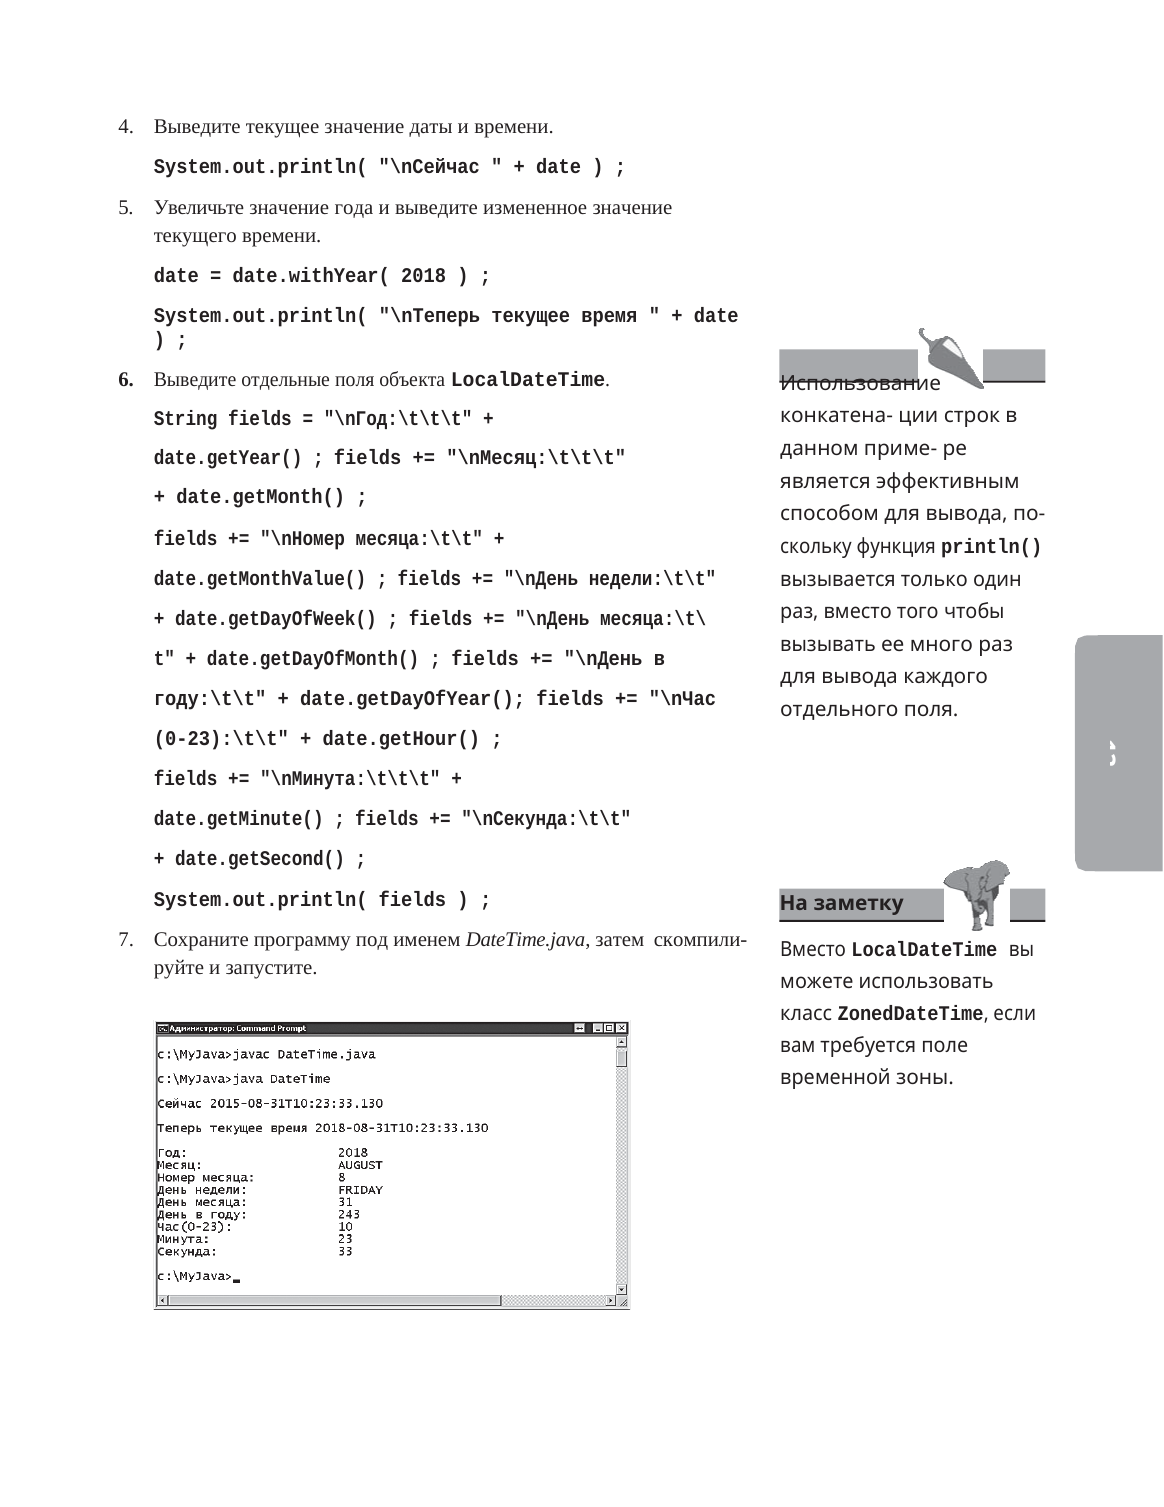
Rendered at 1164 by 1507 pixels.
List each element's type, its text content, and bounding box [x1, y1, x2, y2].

list Выведите текущее значение даты и времени. [118, 114, 751, 138]
picture [918, 326, 984, 368]
subtitle System.out.println( "\nСейчас " + date ) ; [153, 156, 751, 180]
text Использование конкатена- ции строк в данном приме- ре является эффективным способом для вывода, по- скольку функция println() вызывается только один раз, вместо того чтобы вызывать ее много раз для вывода каждого отдельного поля. [780, 368, 1051, 723]
text руйте и запустите. [153, 955, 751, 979]
picture [153, 1020, 630, 1310]
list Выведите отдельные поля объекта LocalDateTime. String fields = "\nГод:\t\t\t" + date.getYear() ; fields += "\nМесяц:\t\t\t" + date.getMonth() ; [118, 367, 644, 510]
text Вместо LocalDateTime вы можете использовать класс ZonedDateTime, если вам требуется поле временной зоны. [780, 856, 1038, 1091]
subtitle date = date.withYear( 2018 ) ; [153, 265, 751, 288]
subtitle fields += "\nМинута:\t\t\t" + date.getMinute() ; fields += "\nСекунда:\t\t" + date.getSecond() ; System.out.println( fields ) ; [153, 768, 636, 912]
list Увеличьте значение года и выведите измененное значение текущего времени. [118, 194, 751, 247]
list Сохраните программу под именем DateTime.java, затем скомпили- [118, 929, 751, 951]
subtitle System.out.println( "\nТеперь текущее время " + date ) ; [153, 305, 751, 352]
subtitle fields += "\nНомер месяца:\t\t" + date.getMonthValue() ; fields += "\nДень недели:\t\t" + date.getDayOfWeek() ; fields += "\nДень месяца:\t\t" + date.getDayOfMonth() ; fields += "\nДень в году:\t\t" + date.getDayOfYear(); fields += "\nЧас (0-23):\t\t" + date.getHour() ; [153, 527, 716, 752]
